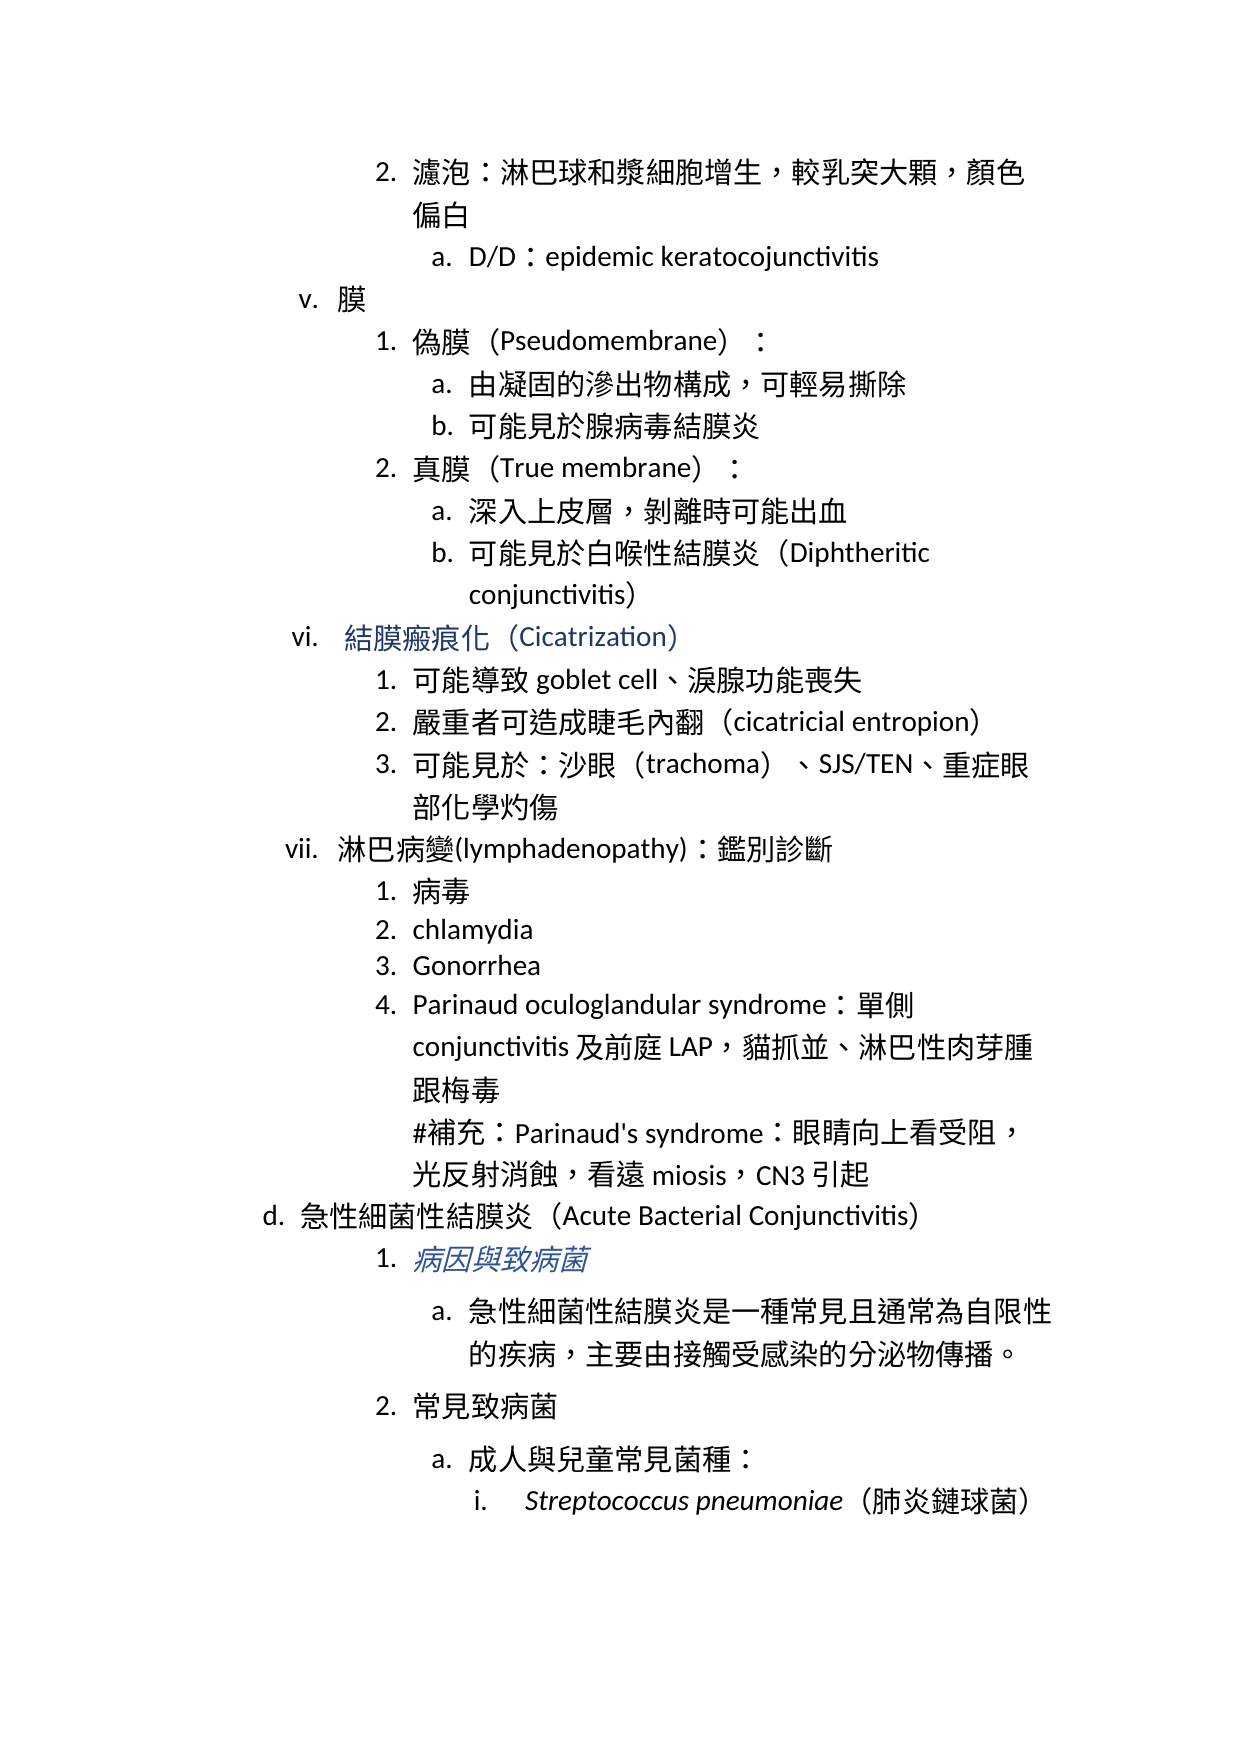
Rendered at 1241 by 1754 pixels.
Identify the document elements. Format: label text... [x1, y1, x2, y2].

list 可能見於白喉性結膜炎（Diphtheritic conjunctivitis） [431, 531, 1053, 615]
list 病毒 [375, 869, 1053, 911]
list D/D：epidemic keratocojunctivitis [431, 234, 1053, 277]
list 可能見於腺病毒結膜炎 [431, 404, 1053, 446]
list 淋巴病變(lymphadenopathy)：鑑別診斷 [319, 827, 1053, 869]
list 可能見於：沙眼（trachoma）、SJS/TEN、重症眼部化學灼傷 [375, 742, 1053, 827]
list Streptococcus pneumoniae（肺炎鏈球菌） [487, 1479, 1053, 1521]
list 濾泡：淋巴球和漿細胞增生，較乳突大顆，顏色偏白 [375, 150, 1053, 234]
list 深入上皮層，剝離時可能出血 [431, 488, 1053, 531]
list 偽膜（Pseudomembrane）： [375, 319, 1053, 361]
list 成人與兒童常見菌種： [431, 1437, 1053, 1479]
list 真膜（True membrane）： [375, 446, 1053, 488]
list Gonorrhea [375, 947, 1053, 982]
list chlamydia [375, 911, 1053, 947]
list 急性細菌性結膜炎是一種常見且通常為自限性的疾病，主要由接觸受感染的分泌物傳播。 [431, 1289, 1053, 1373]
list 嚴重者可造成睫毛內翻（cicatricial entropion） [375, 700, 1053, 742]
list 急性細菌性結膜炎（Acute Bacterial Conjunctivitis） [262, 1194, 1053, 1236]
list 結膜瘢痕化（Cicatrization） [319, 615, 1053, 657]
list 膜 [319, 277, 1053, 319]
list 常見致病菌 [375, 1384, 1053, 1426]
list 可能導致 goblet cell、淚腺功能喪失 [375, 657, 1053, 700]
list 病因與致病菌 [375, 1236, 1053, 1278]
text #補充：Parinaud's syndrome：眼睛向上看受阻，光反射消蝕，看遠miosis，CN3引起 [412, 1109, 1053, 1194]
list 由凝固的滲出物構成，可輕易撕除 [431, 361, 1053, 404]
list Parinaud oculoglandular syndrome：單側conjunctivitis及前庭LAP，貓抓並、淋巴性肉芽腫跟梅毒 [375, 982, 1053, 1109]
